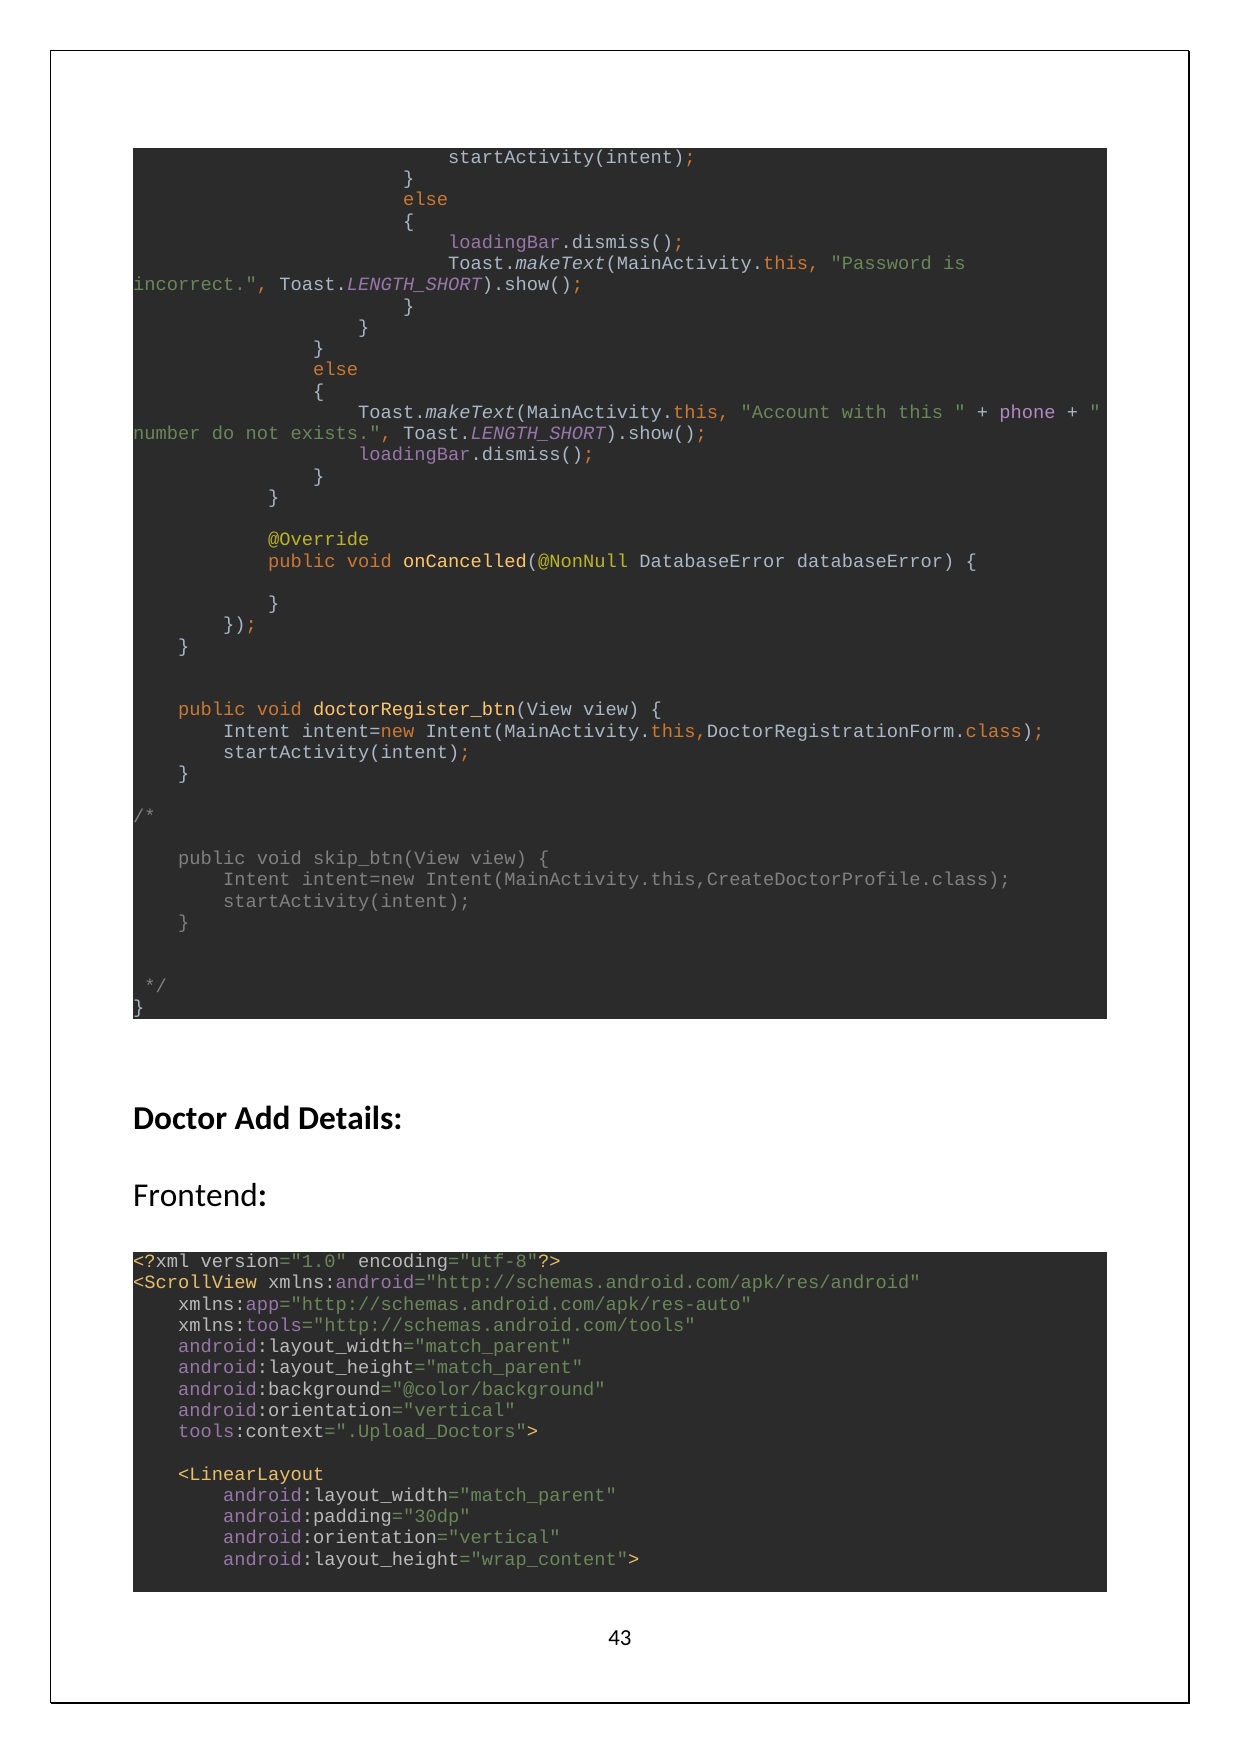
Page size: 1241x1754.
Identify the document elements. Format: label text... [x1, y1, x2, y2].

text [133, 1252, 1107, 1592]
text Frontend: [133, 1174, 1107, 1215]
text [133, 148, 1107, 1019]
text Doctor Add Details: [133, 1097, 1107, 1137]
